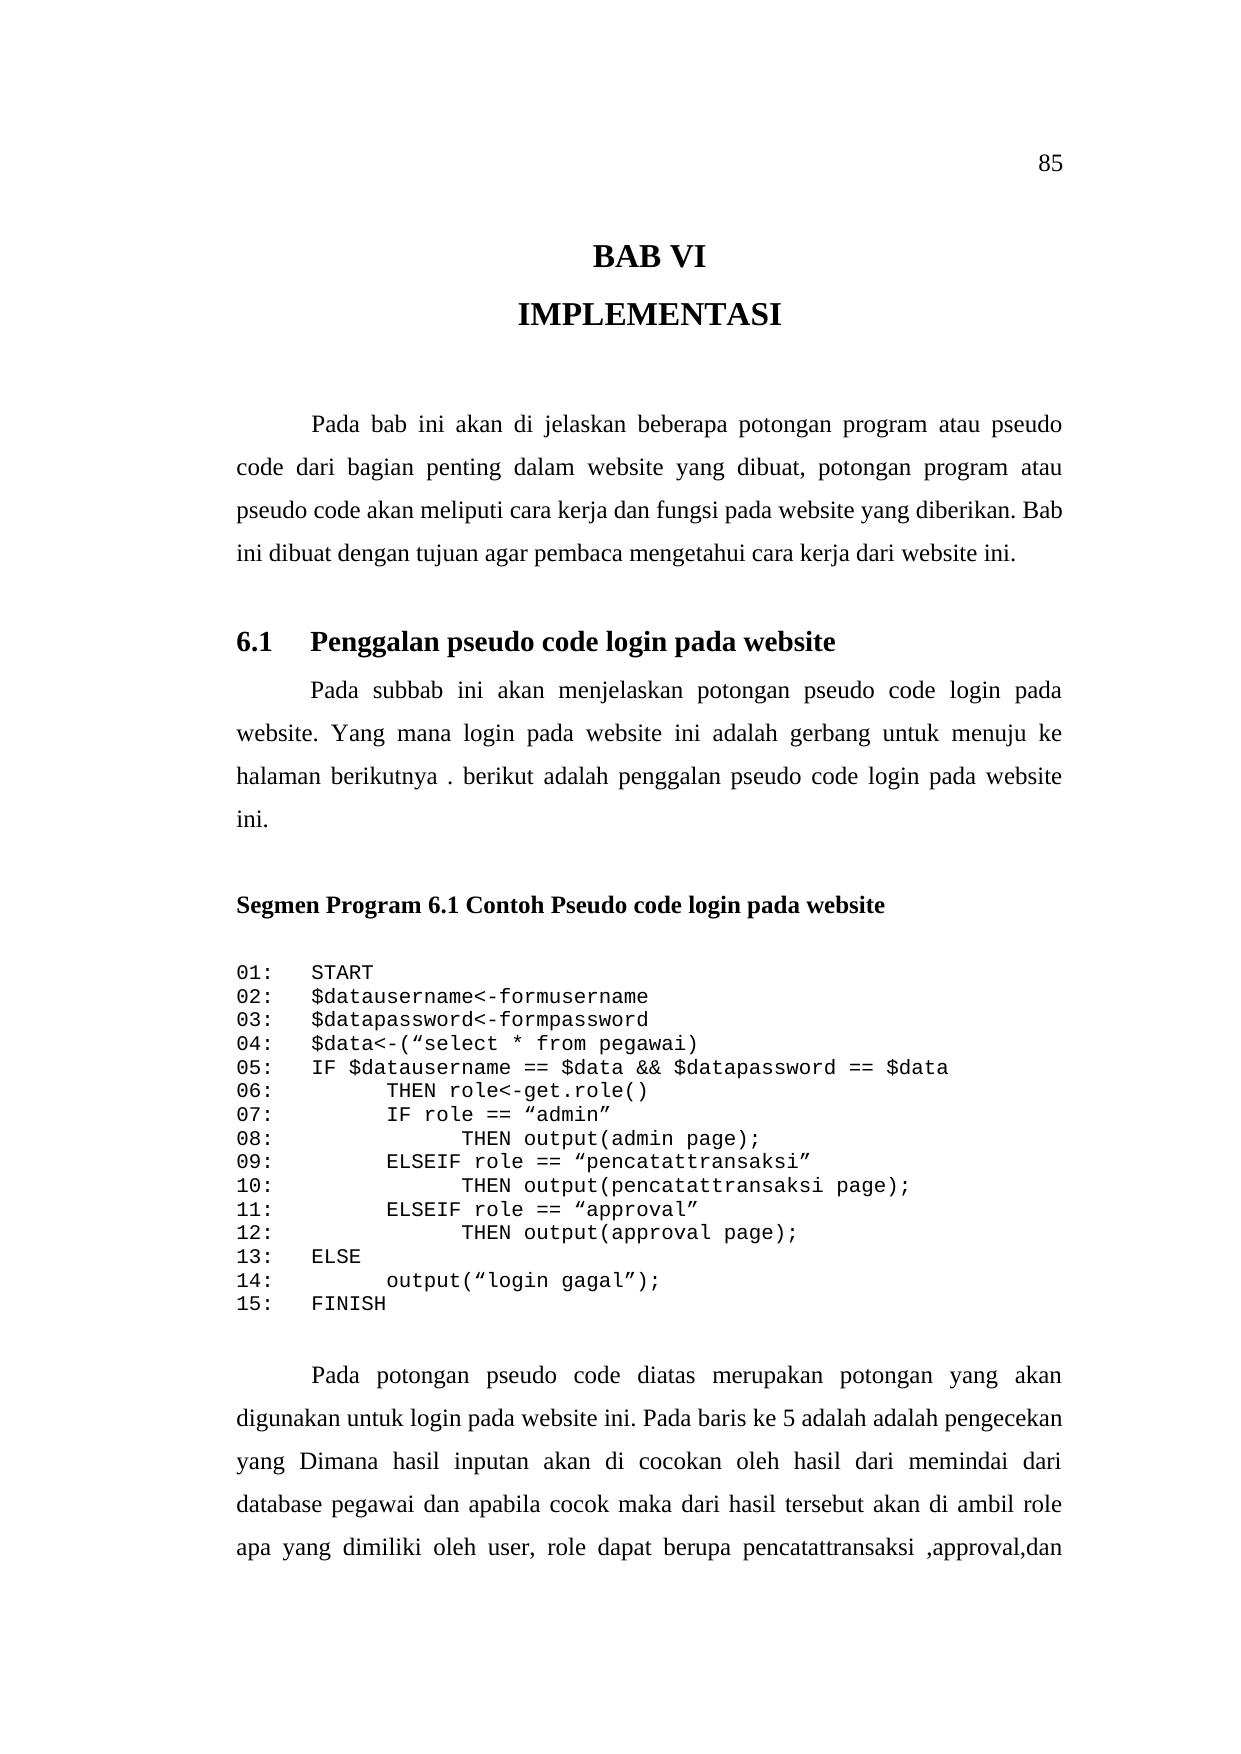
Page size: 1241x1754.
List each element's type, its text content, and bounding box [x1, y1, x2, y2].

text 01: START 02: $datausername<-formusername 03: $datapassword<-formpassword 04: $data<-(“select * from pegawai) 05: IF $datausername == $data && $datapassword == $data 06: THEN role<-get.role() 07: IF role == “admin” 08: THEN output(admin page); 09: ELSEIF role == “pencatattransaksi” 10: THEN output(pencatattransaksi page); 11: ELSEIF role == “approval” 12: THEN output(approval page); 13: ELSE 14: output(“login gagal”); 15: FINISH [236, 962, 1063, 1317]
text Pada bab ini akan di jelaskan beberapa potongan program atau pseudo code dari bagian penting dalam website yang dibuat, potongan program atau pseudo code akan meliputi cara kerja dan fungsi pada website yang diberikan. Bab ini dibuat dengan tujuan agar pembaca mengetahui cara kerja dari website ini. [236, 409, 1063, 567]
text Pada subbab ini akan menjelaskan potongan pseudo code login pada website. Yang mana login pada website ini adalah gerbang untuk menuju ke halaman berikutnya . berikut adalah penggalan pseudo code login pada website ini. [236, 675, 1063, 833]
text BAB VI [236, 236, 1063, 274]
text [236, 1360, 1063, 1561]
text IMPLEMENTASI [236, 294, 1063, 332]
list Penggalan pseudo code login pada website [236, 624, 1063, 658]
text Segmen Program 6.1 Contoh Pseudo code login pada website [236, 890, 1063, 919]
